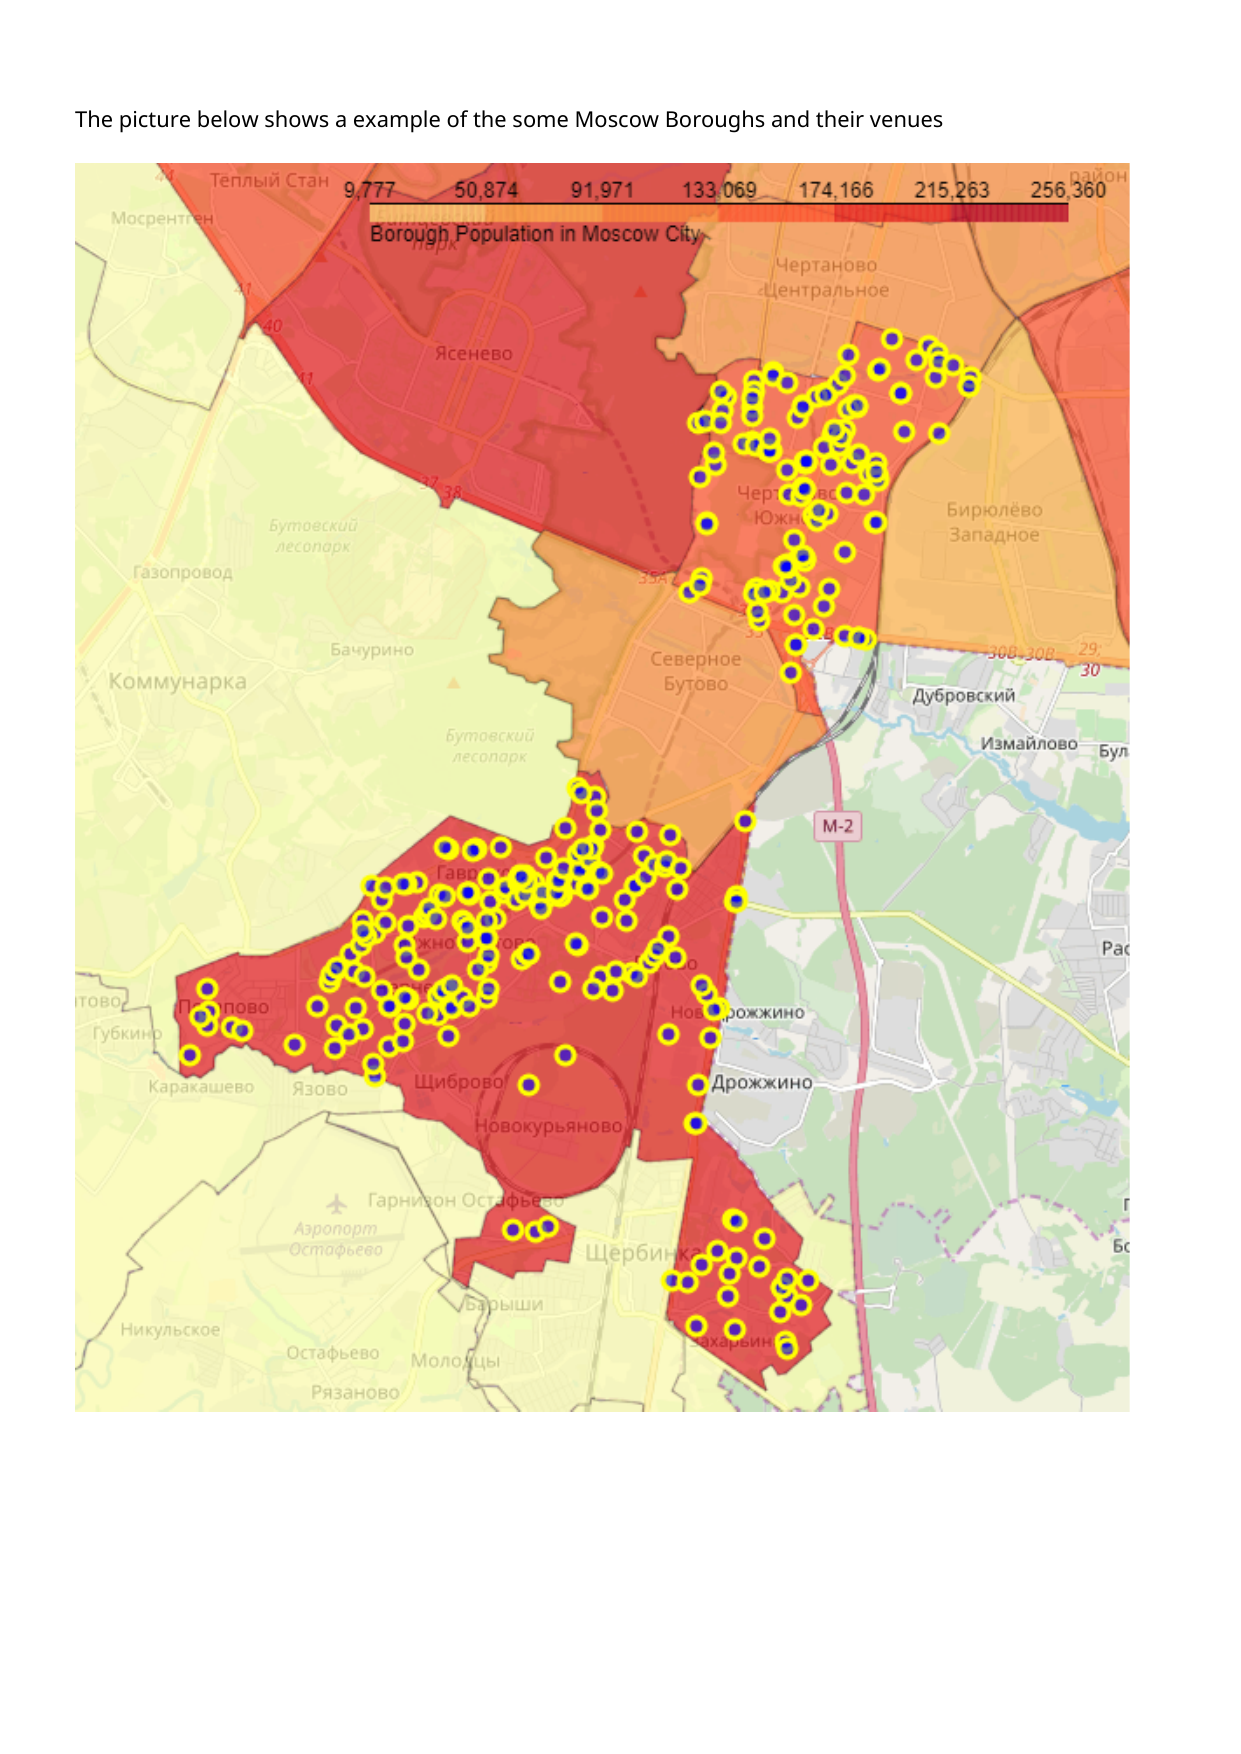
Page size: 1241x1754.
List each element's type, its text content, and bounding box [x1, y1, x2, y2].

picture [75, 163, 1130, 1412]
text The picture below shows a example of the some Moscow Boroughs and their venues [75, 104, 1165, 134]
